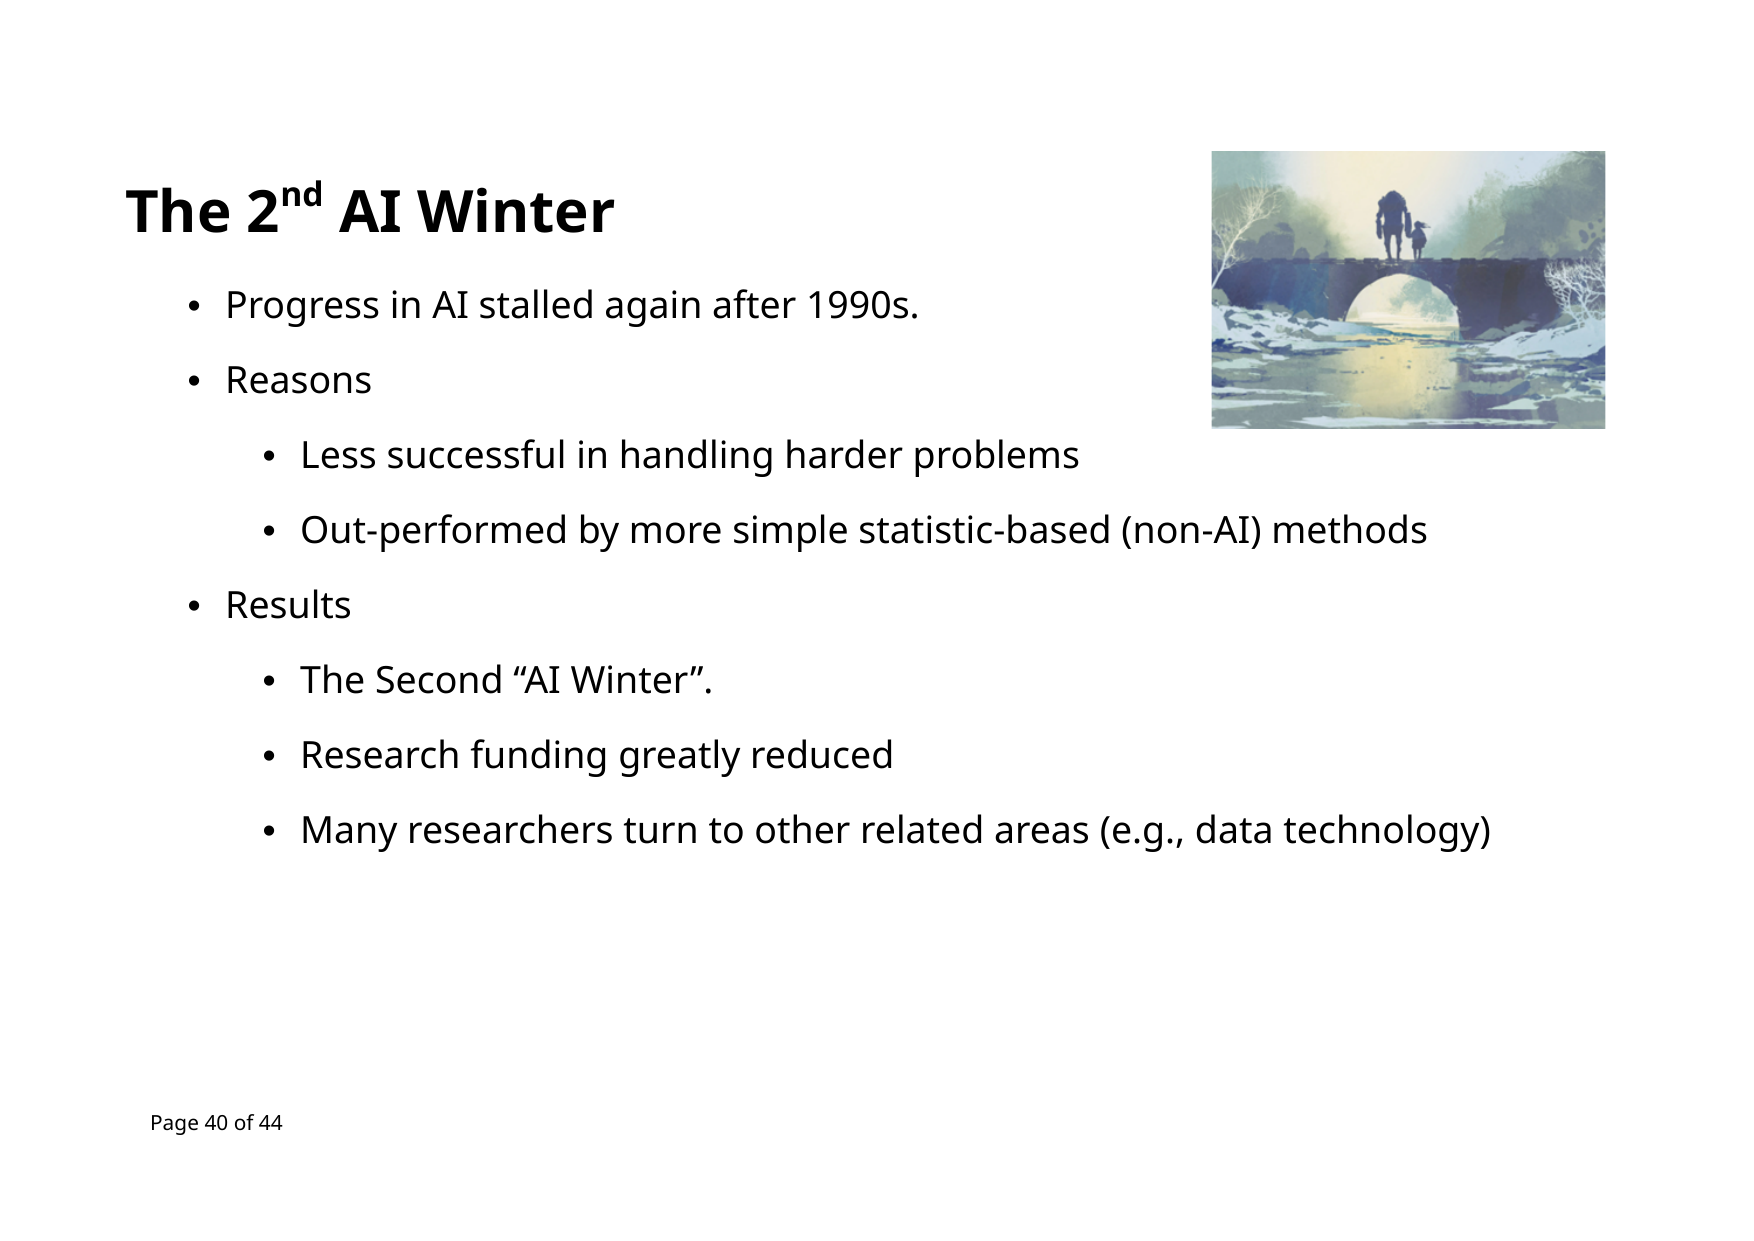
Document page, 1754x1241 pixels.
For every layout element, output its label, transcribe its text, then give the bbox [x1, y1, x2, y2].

list Results [187, 566, 1604, 641]
list Less successful in handling harder problems [262, 416, 1604, 491]
list Reasons [187, 341, 1604, 416]
text The 2nd AI Winter [125, 153, 1604, 266]
list Progress in AI stalled again after 1990s. [187, 266, 1604, 341]
list Research funding greatly reduced [262, 716, 1604, 791]
picture [1211, 151, 1606, 429]
list Out-performed by more simple statistic-based (non-AI) methods [262, 491, 1604, 566]
list The Second “AI Winter”. [262, 641, 1604, 716]
list Many researchers turn to other related areas (e.g., data technology) [262, 791, 1604, 866]
